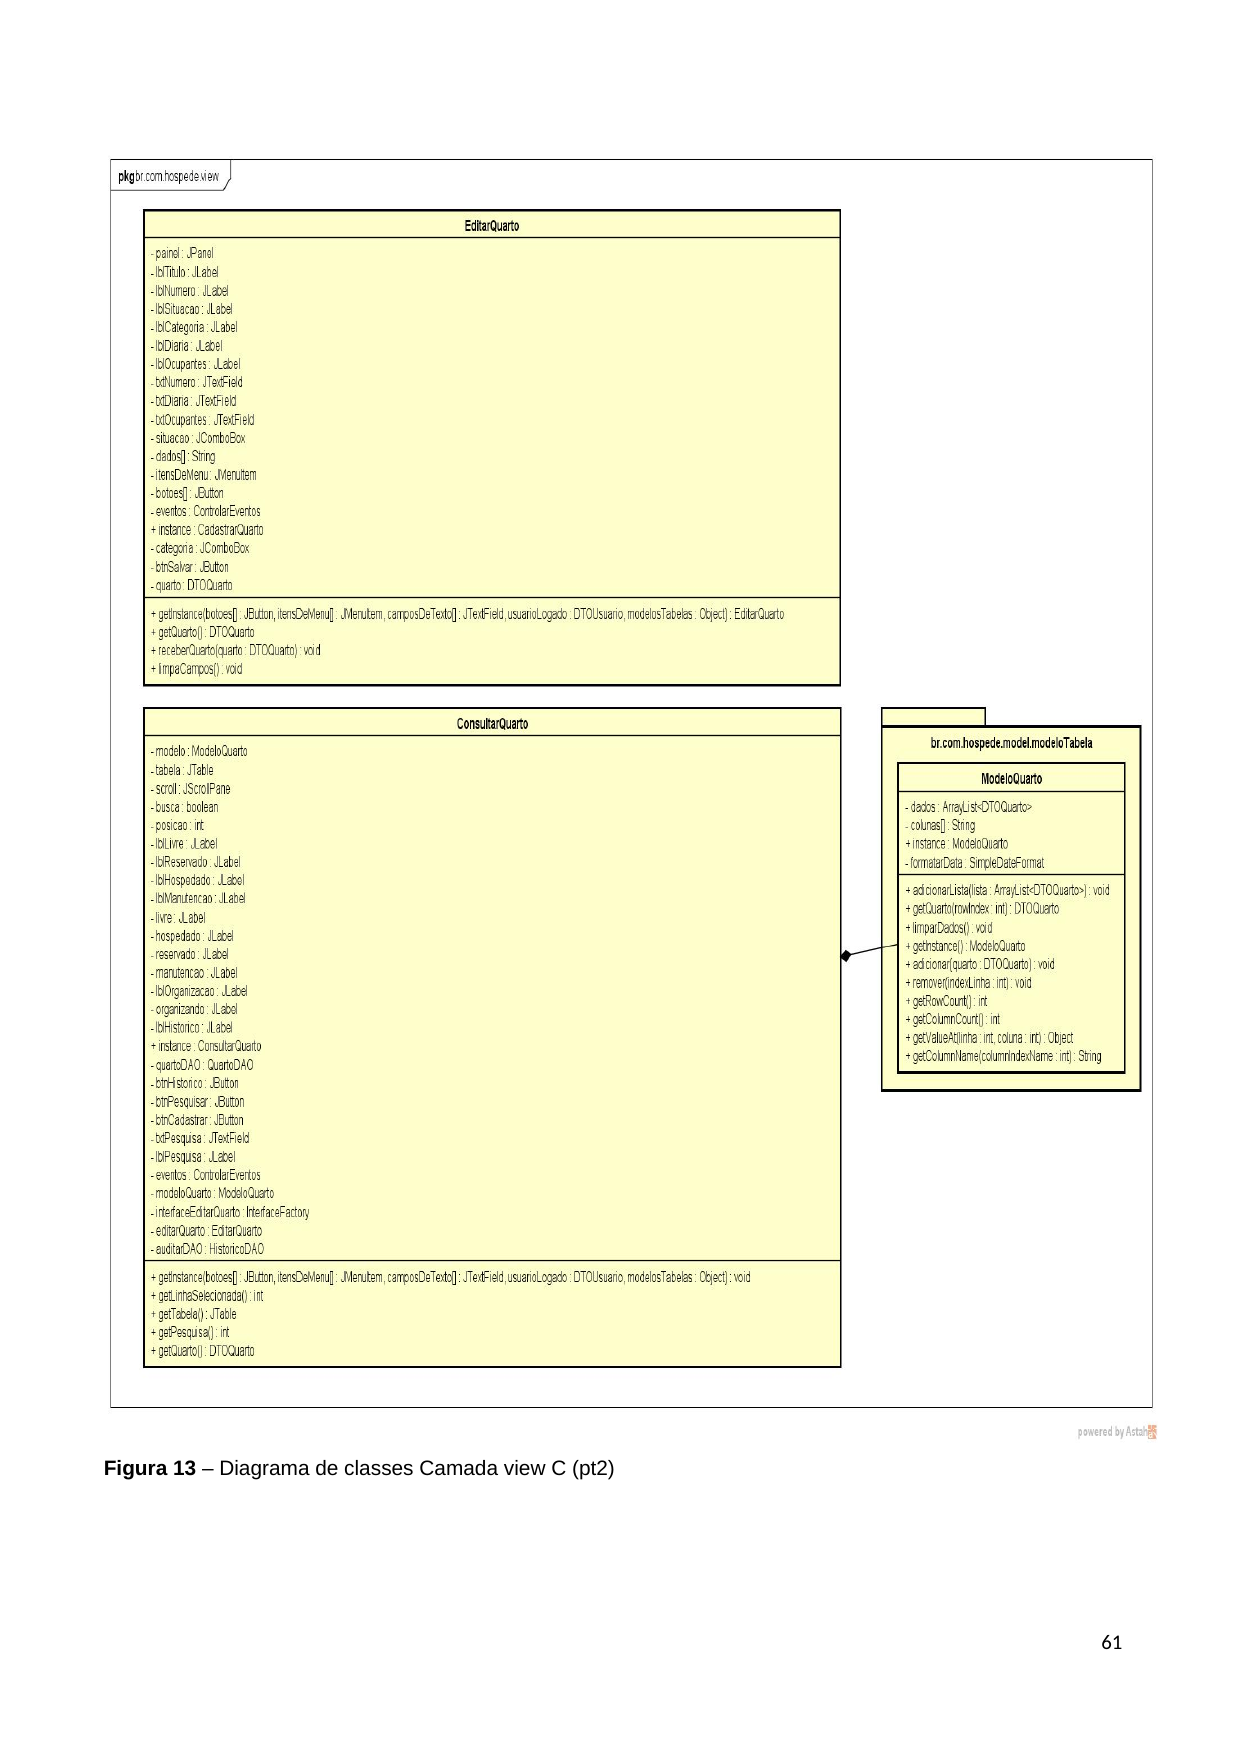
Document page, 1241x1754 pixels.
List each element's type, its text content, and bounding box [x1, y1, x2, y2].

text Figura 13 – Diagrama de classes Camada view C (pt2) [103, 1456, 1122, 1479]
picture [103, 147, 1159, 1443]
